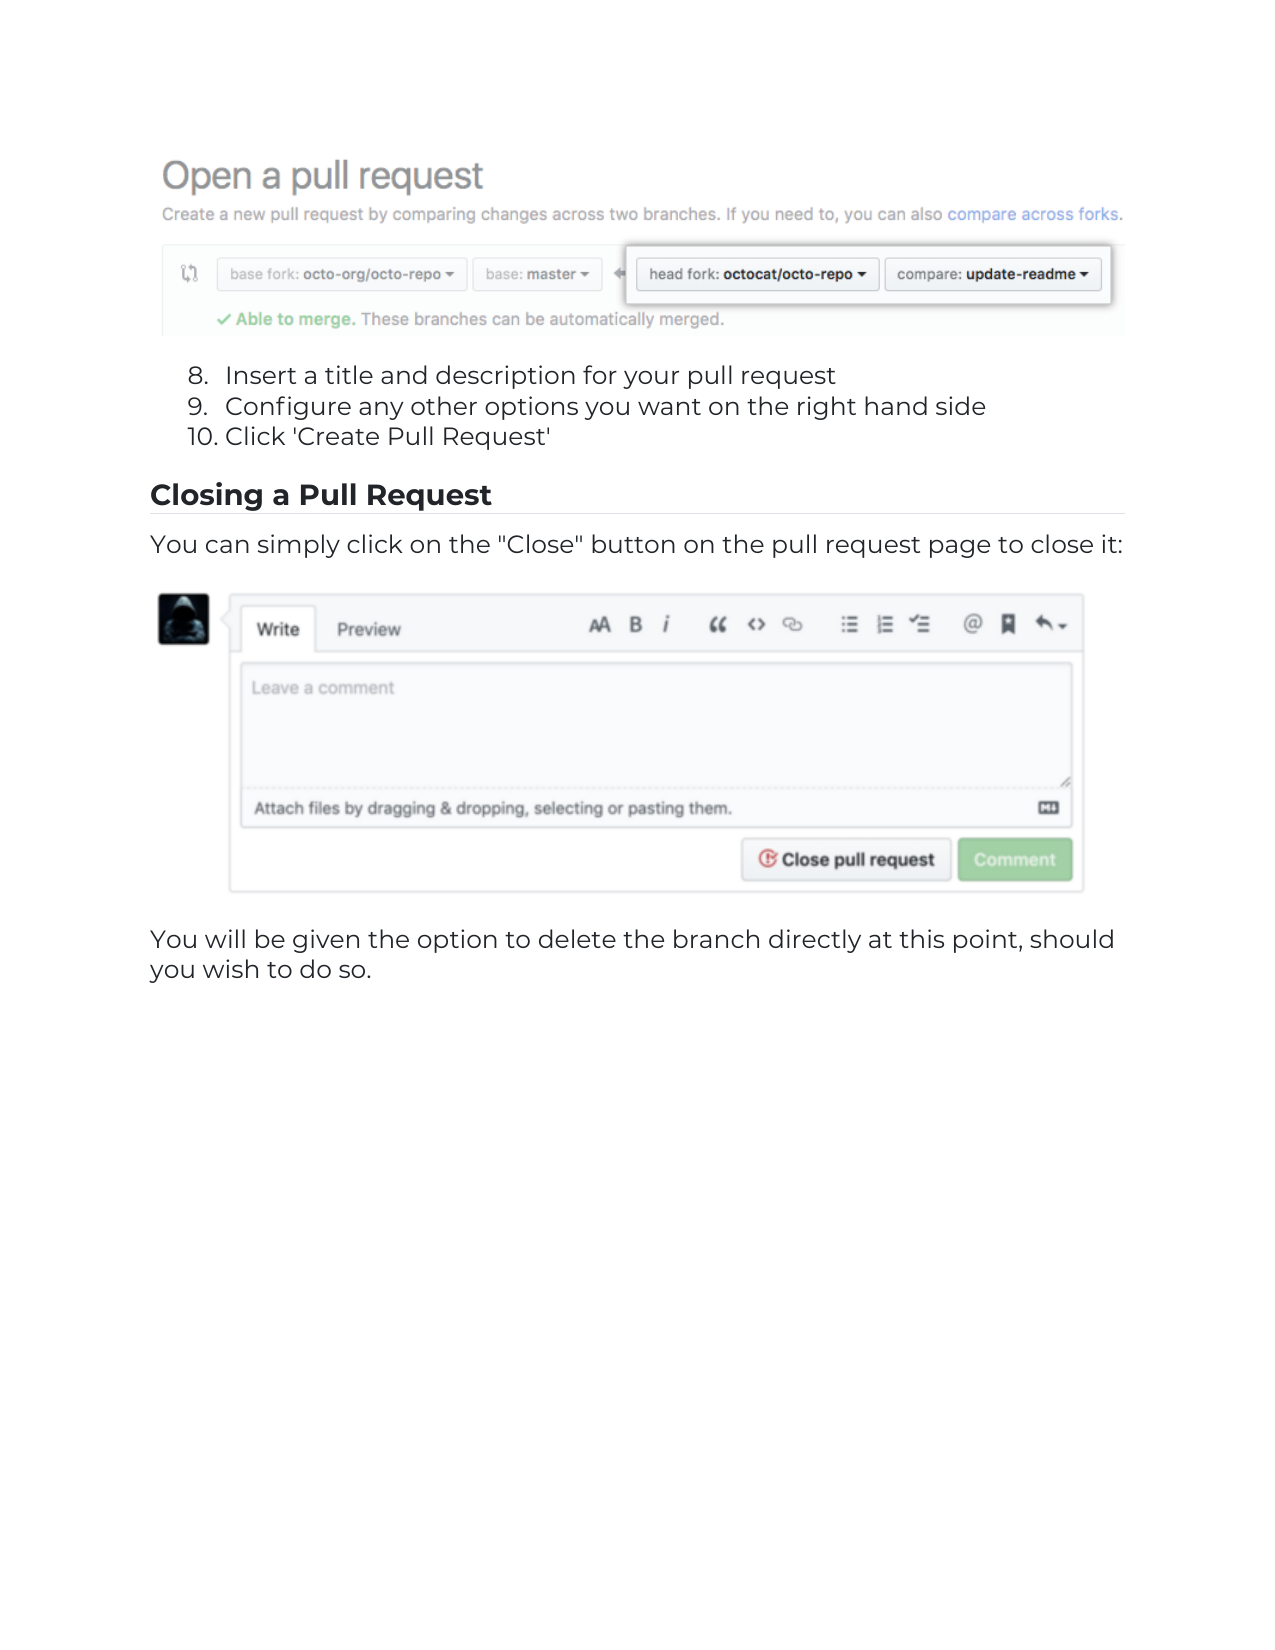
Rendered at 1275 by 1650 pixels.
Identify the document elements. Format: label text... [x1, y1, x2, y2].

subtitle Closing a Pull Request [150, 477, 1125, 513]
picture [150, 585, 1088, 899]
picture [150, 150, 1125, 336]
list Insert a title and description for your pull request [187, 360, 1125, 391]
list Click 'Create Pull Request' [187, 421, 1125, 452]
text You can simply click on the "Close" button on the pull request page to close it: [150, 529, 1125, 560]
list Configure any other options you want on the right hand side [187, 391, 1125, 421]
text You will be given the option to delete the branch directly at this point, should you wish to do so. [150, 924, 1125, 985]
